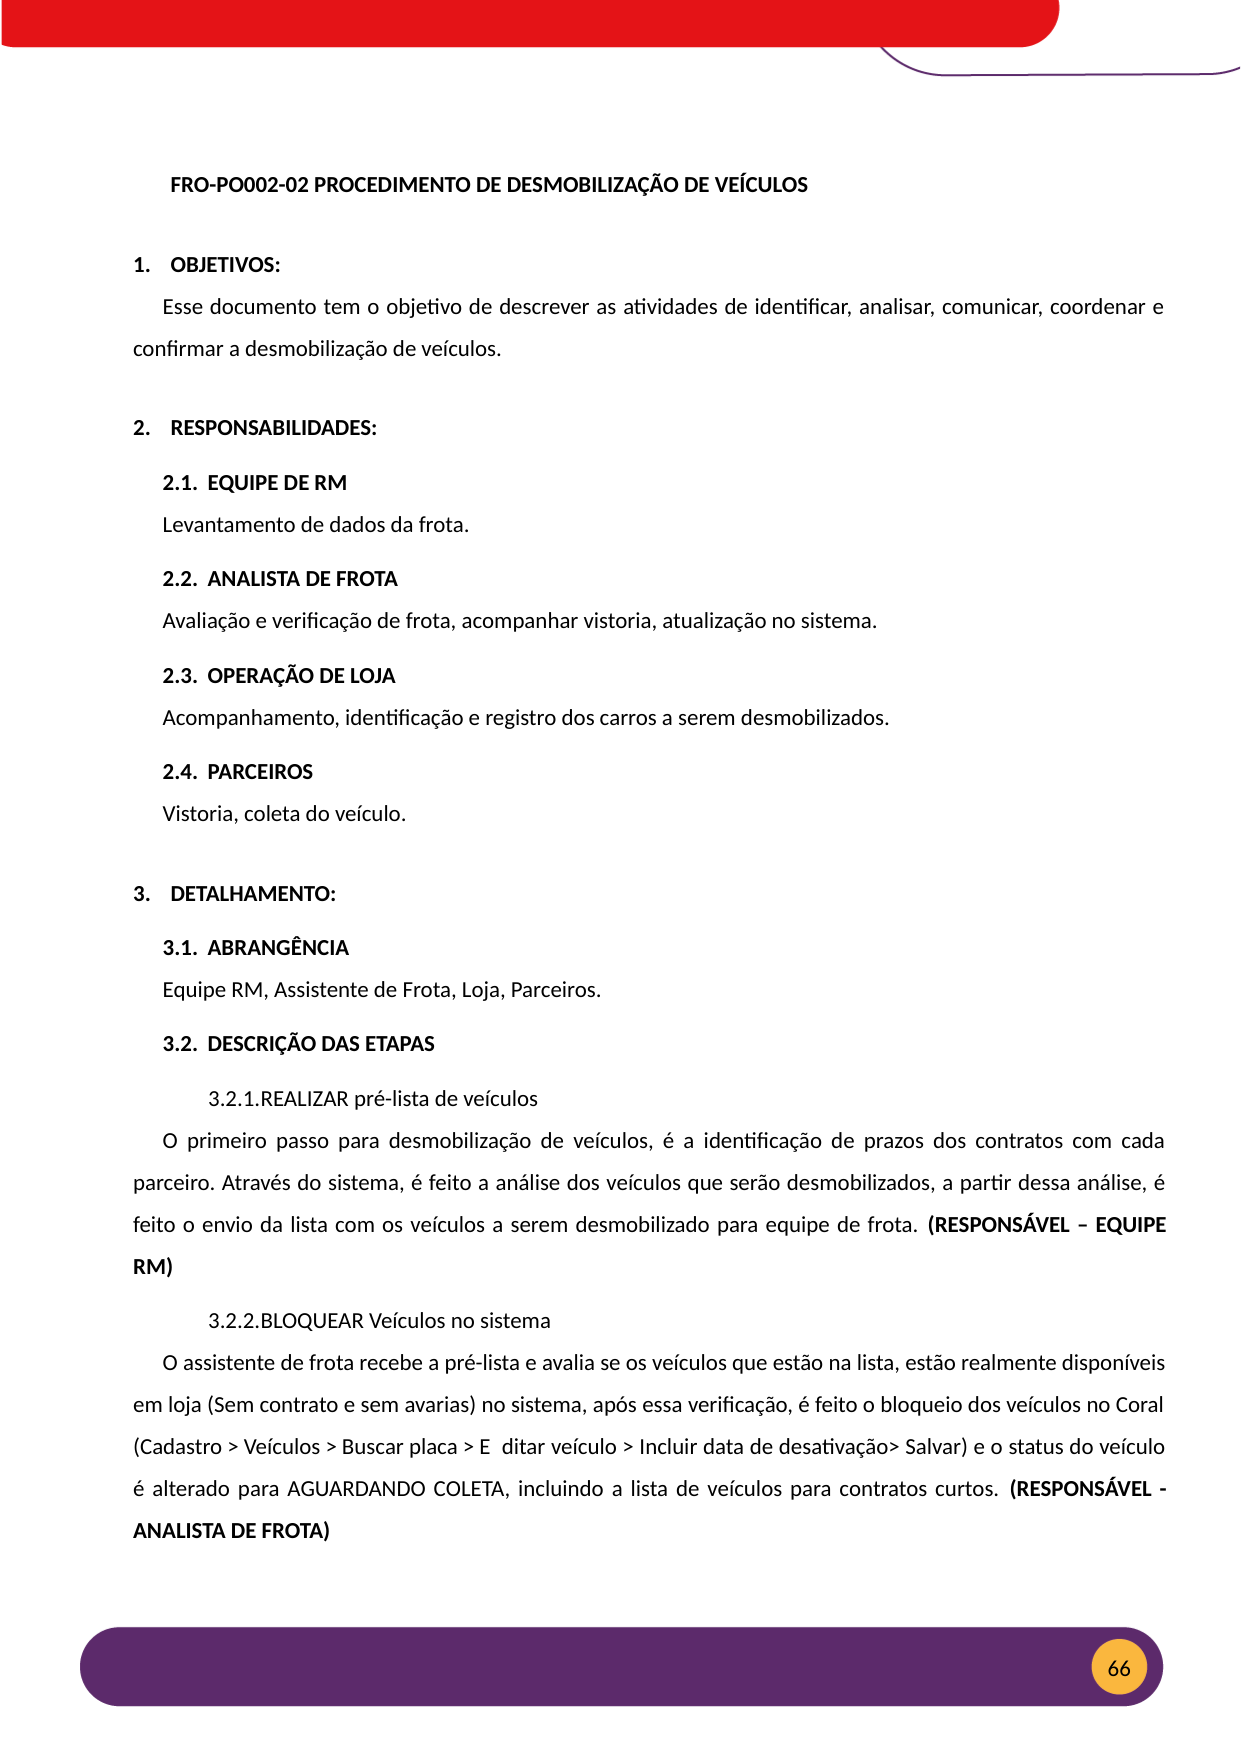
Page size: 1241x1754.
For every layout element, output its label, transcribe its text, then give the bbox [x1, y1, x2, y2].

picture [1, 0, 1241, 1754]
text Vistoria, coleta do veículo. [133, 799, 1167, 827]
subtitle OPERAÇÃO DE LOJA [162, 661, 1167, 689]
subtitle EQUIPE DE RM [162, 468, 1167, 496]
text O assistente de frota recebe a pré-lista e avalia se os veículos que estão na lista, estão realmente disponíveis em loja (Sem contrato e sem avarias) no sistema, após essa verificação, é feito o bloqueio dos veículos no Coral (Cadastro > Veículos > Buscar placa > E ditar veículo > Incluir data de desativação> Salvar) e o status do veículo é alterado para AGUARDANDO COLETA, incluindo a lista de veículos para contratos curtos. (RESPONSÁVEL - ANALISTA DE FROTA) [133, 1348, 1167, 1544]
subtitle PARCEIROS [162, 757, 1167, 785]
text Levantamento de dados da frota. [133, 510, 1167, 538]
subtitle OBJETIVOS: [133, 250, 1167, 278]
subtitle ABRANGÊNCIA [162, 933, 1167, 961]
subtitle ANALISTA DE FROTA [162, 564, 1167, 592]
text Esse documento tem o objetivo de descrever as atividades de identificar, analisar, comunicar, coordenar e confirmar a desmobilização de veículos. [133, 292, 1167, 362]
subtitle BLOQUEAR Veículos no sistema [208, 1306, 1167, 1334]
text Equipe RM, Assistente de Frota, Loja, Parceiros. [133, 975, 1167, 1003]
subtitle RESPONSABILIDADES: [133, 413, 1167, 441]
subtitle FRO-PO002-02 Procedimento de Desmobilização de Veículos [170, 170, 1167, 198]
subtitle DESCRIÇÃO DAS ETAPAS [162, 1029, 1167, 1058]
subtitle DETALHAMENTO: [133, 879, 1167, 907]
text O primeiro passo para desmobilização de veículos, é a identificação de prazos dos contratos com cada parceiro. Através do sistema, é feito a análise dos veículos que serão desmobilizados, a partir dessa análise, é feito o envio da lista com os veículos a serem desmobilizado para equipe de frota. (RESPONSÁVEL – EQUIPE RM) [133, 1126, 1167, 1280]
subtitle REALIZAR pré-lista de veículos [208, 1084, 1167, 1112]
text Acompanhamento, identificação e registro dos carros a serem desmobilizados. [133, 703, 1167, 731]
text Avaliação e verificação de frota, acompanhar vistoria, atualização no sistema. [133, 606, 1167, 634]
